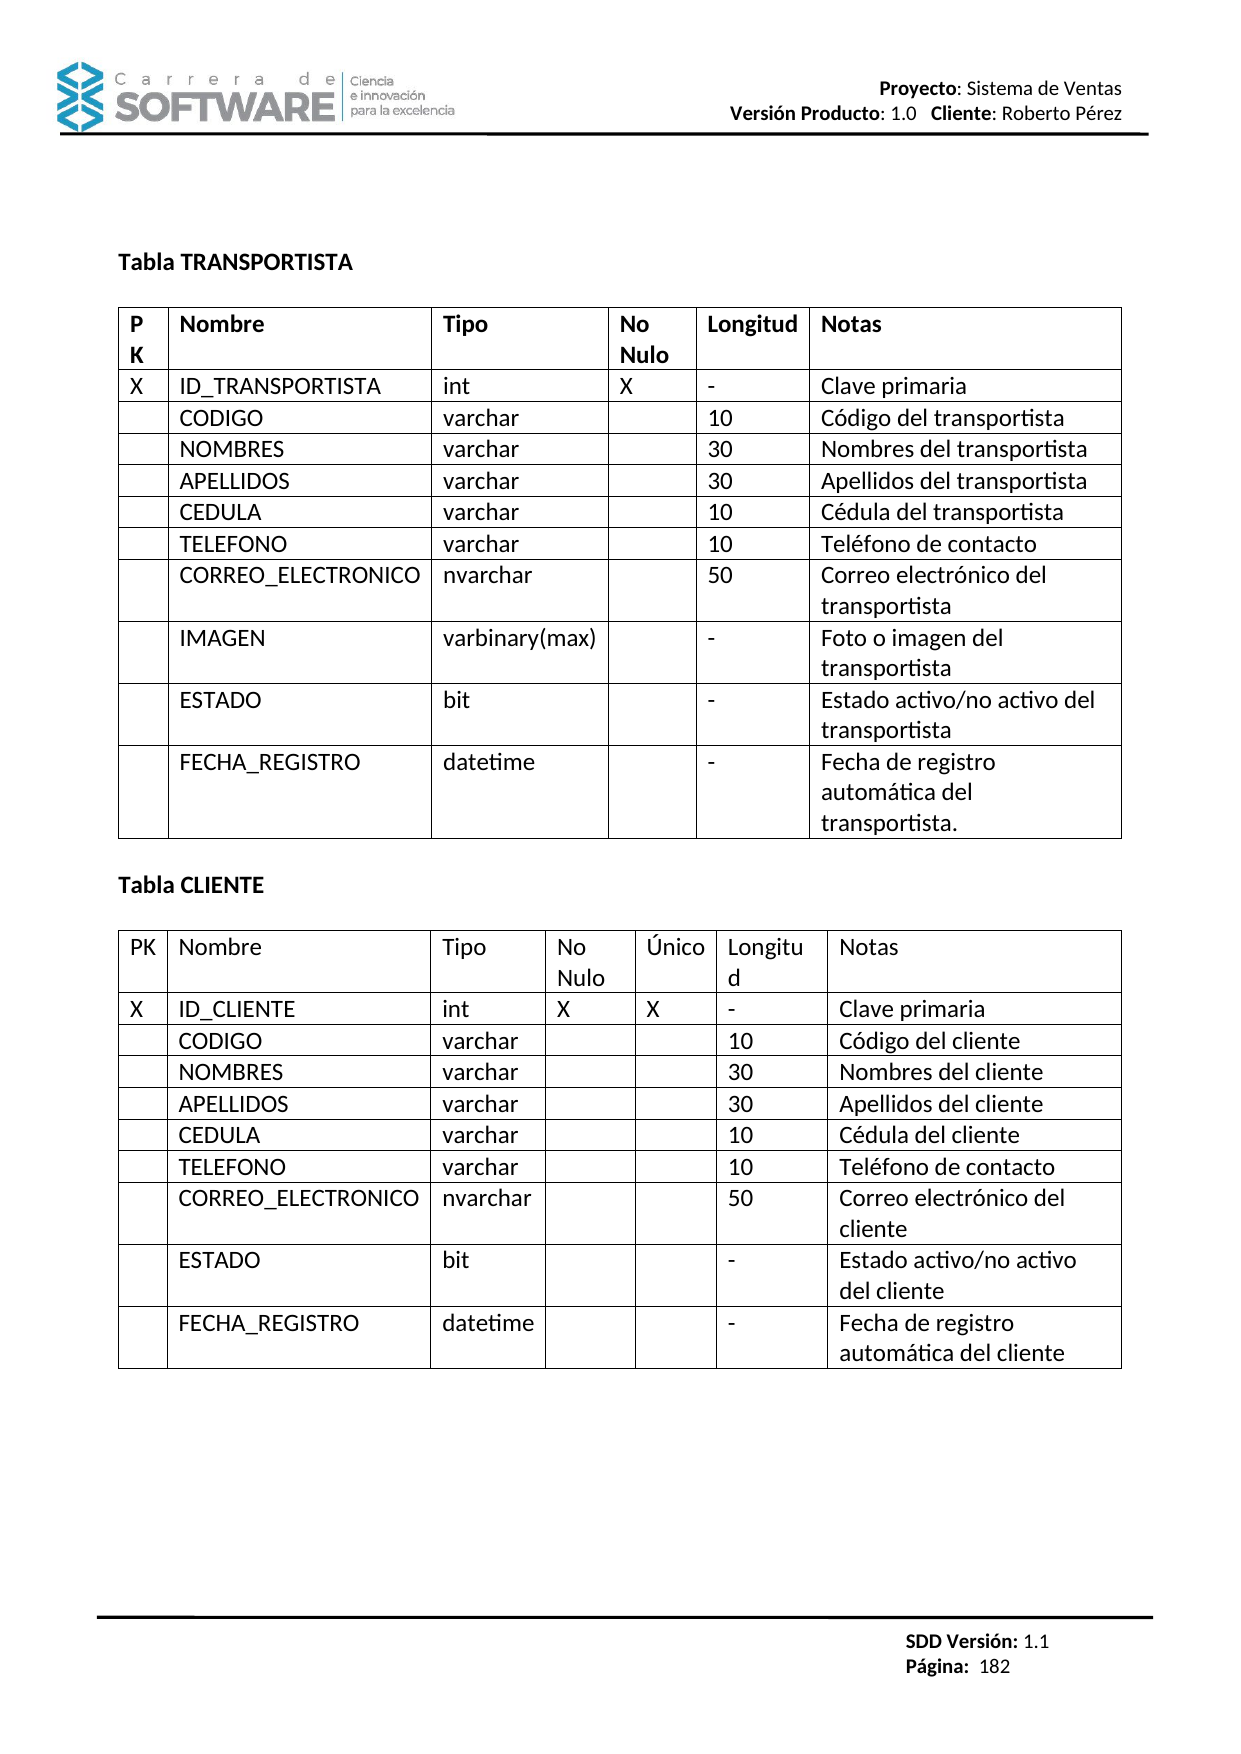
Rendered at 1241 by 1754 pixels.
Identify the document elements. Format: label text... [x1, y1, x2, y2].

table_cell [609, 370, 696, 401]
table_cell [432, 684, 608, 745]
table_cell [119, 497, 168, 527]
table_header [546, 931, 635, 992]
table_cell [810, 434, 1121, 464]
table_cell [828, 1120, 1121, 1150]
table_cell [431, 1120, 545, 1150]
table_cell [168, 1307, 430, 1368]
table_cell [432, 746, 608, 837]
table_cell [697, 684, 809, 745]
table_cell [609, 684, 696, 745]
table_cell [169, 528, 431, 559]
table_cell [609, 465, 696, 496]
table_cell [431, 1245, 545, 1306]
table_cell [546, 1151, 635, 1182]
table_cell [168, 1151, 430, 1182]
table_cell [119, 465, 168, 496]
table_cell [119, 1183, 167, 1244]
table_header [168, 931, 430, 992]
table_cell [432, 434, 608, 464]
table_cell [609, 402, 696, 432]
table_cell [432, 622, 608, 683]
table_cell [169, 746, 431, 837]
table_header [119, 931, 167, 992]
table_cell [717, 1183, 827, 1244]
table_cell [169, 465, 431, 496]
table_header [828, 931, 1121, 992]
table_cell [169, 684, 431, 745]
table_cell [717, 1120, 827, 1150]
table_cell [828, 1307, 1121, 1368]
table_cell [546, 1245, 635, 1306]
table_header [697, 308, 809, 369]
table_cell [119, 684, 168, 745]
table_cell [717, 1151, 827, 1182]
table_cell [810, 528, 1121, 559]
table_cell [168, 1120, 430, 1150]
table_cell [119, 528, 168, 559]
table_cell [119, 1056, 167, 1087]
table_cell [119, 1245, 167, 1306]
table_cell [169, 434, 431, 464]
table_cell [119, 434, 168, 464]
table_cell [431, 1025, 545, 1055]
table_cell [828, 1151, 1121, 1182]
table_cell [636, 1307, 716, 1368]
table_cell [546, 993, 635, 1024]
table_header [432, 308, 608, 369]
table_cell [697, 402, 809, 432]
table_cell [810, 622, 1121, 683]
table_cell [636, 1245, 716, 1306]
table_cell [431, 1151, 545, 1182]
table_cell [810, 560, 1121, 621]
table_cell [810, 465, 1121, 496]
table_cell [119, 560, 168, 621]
picture [46, 46, 461, 154]
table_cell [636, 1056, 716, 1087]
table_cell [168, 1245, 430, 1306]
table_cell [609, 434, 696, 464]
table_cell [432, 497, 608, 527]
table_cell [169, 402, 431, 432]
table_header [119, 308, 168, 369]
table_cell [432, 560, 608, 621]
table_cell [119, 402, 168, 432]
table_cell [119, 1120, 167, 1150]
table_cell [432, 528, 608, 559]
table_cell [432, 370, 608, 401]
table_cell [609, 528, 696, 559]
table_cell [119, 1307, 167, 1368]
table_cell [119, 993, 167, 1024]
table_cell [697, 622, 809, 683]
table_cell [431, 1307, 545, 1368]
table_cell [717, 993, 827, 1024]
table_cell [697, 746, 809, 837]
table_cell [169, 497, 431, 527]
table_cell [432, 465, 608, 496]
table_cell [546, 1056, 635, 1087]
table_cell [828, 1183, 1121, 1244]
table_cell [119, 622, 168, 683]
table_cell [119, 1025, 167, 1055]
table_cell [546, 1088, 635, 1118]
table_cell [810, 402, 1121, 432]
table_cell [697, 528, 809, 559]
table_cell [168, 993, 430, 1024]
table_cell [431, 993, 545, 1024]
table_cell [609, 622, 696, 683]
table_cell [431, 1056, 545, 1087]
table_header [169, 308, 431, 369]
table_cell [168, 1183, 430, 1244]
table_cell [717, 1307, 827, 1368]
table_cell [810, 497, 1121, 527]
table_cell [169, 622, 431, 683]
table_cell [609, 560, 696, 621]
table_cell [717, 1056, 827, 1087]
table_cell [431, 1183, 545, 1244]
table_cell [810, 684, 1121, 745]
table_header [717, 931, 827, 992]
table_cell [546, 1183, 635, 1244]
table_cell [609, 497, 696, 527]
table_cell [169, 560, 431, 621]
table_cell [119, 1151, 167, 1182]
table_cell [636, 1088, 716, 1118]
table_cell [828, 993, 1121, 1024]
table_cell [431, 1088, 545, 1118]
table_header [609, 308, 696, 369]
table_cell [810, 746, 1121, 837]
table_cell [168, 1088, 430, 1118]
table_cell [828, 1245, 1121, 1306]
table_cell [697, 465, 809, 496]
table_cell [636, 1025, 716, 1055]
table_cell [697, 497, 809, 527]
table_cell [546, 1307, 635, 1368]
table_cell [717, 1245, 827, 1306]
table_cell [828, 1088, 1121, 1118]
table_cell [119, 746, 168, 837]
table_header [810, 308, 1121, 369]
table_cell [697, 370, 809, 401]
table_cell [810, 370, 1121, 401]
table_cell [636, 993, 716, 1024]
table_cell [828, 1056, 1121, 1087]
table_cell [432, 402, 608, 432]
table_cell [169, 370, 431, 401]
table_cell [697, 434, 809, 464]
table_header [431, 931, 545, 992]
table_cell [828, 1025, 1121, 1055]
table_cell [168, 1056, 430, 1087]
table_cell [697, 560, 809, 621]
text Tabla CLIENTE [118, 869, 1122, 899]
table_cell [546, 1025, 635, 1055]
text Tabla TRANSPORTISTA [118, 246, 1122, 277]
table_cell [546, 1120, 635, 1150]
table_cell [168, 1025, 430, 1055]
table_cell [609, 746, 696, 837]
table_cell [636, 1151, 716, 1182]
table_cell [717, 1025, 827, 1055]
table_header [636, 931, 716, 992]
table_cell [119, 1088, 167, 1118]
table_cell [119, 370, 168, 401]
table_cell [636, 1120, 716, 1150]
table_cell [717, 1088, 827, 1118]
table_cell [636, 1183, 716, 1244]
